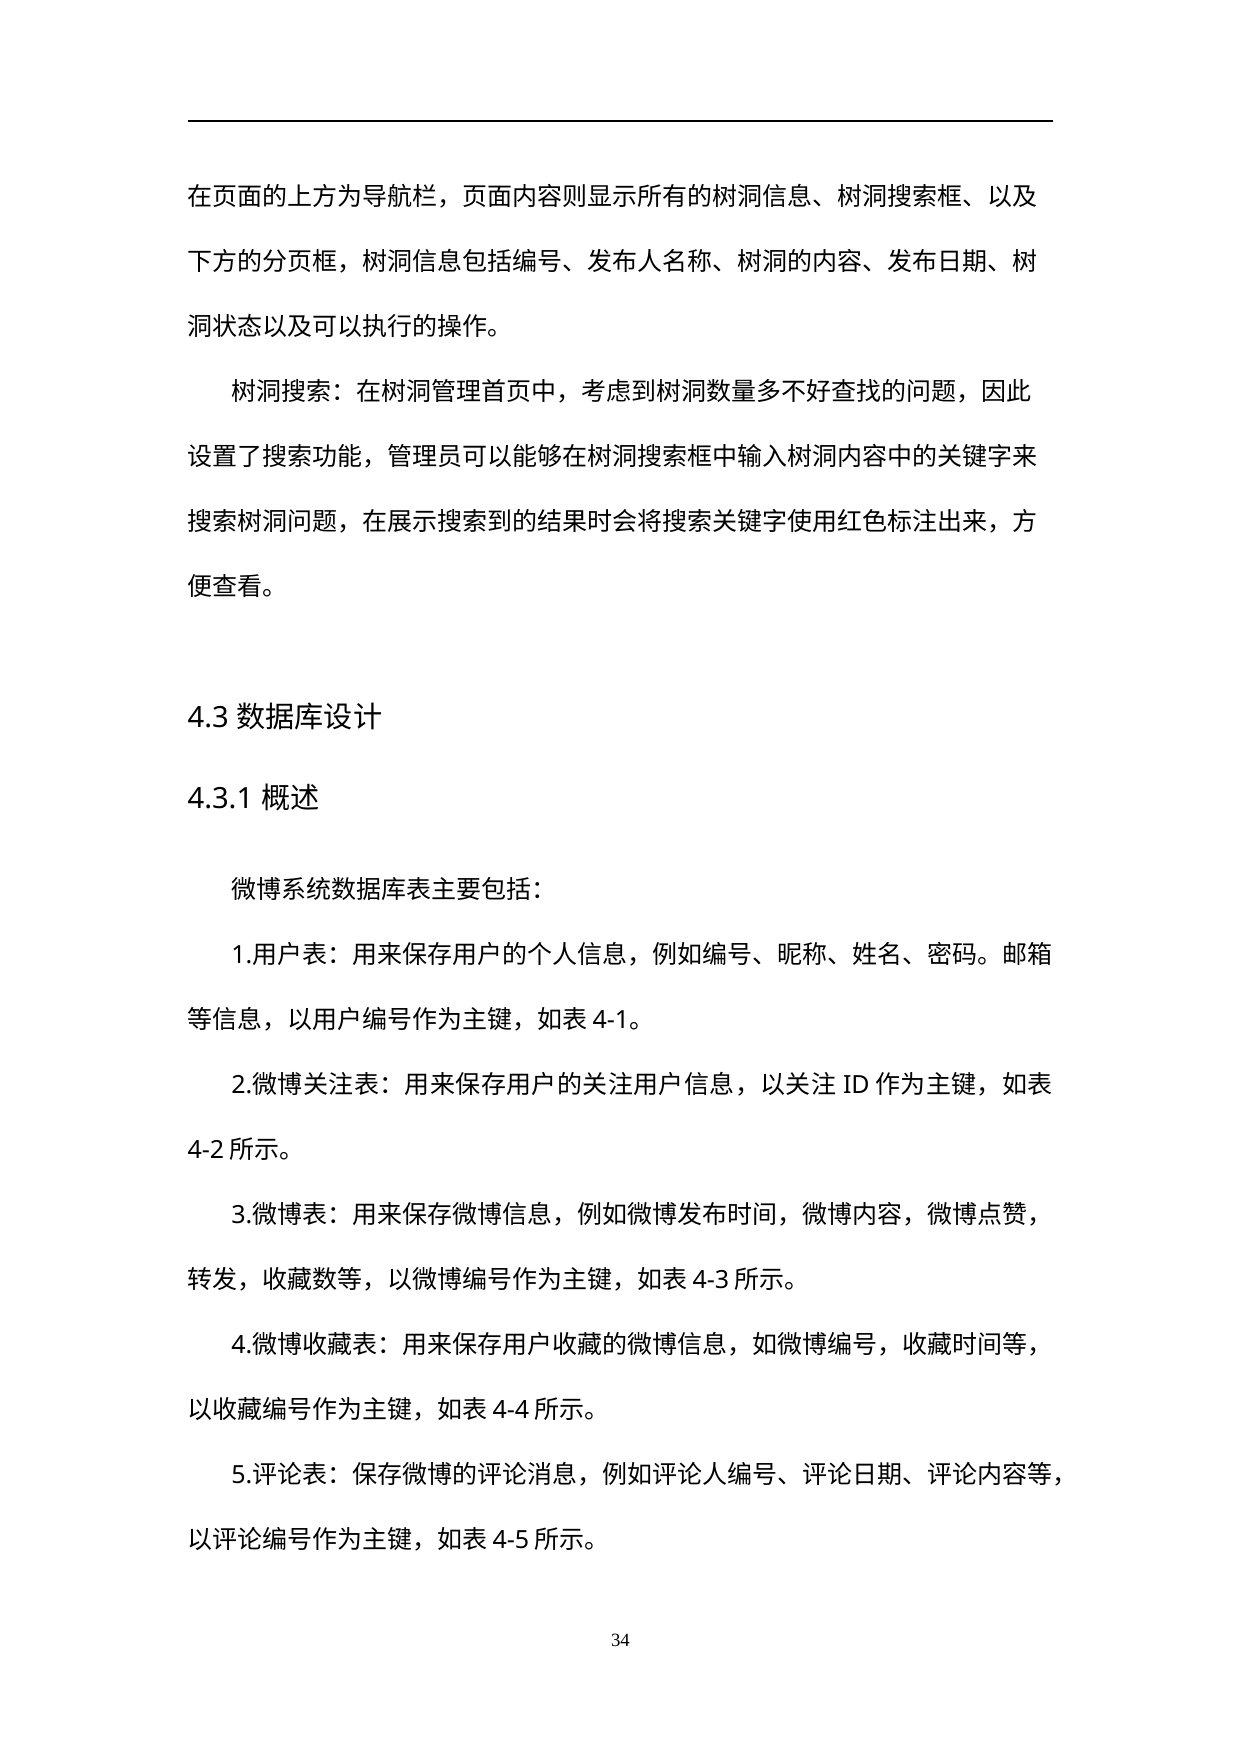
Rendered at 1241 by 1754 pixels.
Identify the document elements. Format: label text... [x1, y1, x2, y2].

text 4.3 数据库设计 [187, 682, 1053, 747]
text 树洞搜索：在树洞管理首页中，考虑到树洞数量多不好查找的问题，因此设置了搜索功能，管理员可以能够在树洞搜索框中输入树洞内容中的关键字来搜索树洞问题，在展示搜索到的结果时会将搜索关键字使用红色标注出来，方便查看。 [187, 357, 1053, 617]
list 评论表：保存微博的评论消息，例如评论人编号、评论日期、评论内容等，以评论编号作为主键，如表4-5所示。 [187, 1440, 1053, 1570]
list 微博关注表：用来保存用户的关注用户信息，以关注ID作为主键，如表4-2所示。 [187, 1050, 1053, 1180]
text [187, 162, 1053, 357]
text 微博系统数据库表主要包括： [187, 855, 1053, 920]
text 4.3.1 概述 [187, 763, 1053, 828]
list 用户表：用来保存用户的个人信息，例如编号、昵称、姓名、密码。邮箱等信息，以用户编号作为主键，如表4-1。 [187, 920, 1053, 1050]
list 微博收藏表：用来保存用户收藏的微博信息，如微博编号，收藏时间等，以收藏编号作为主键，如表4-4所示。 [187, 1310, 1053, 1440]
list 微博表：用来保存微博信息，例如微博发布时间，微博内容，微博点赞，转发，收藏数等，以微博编号作为主键，如表4-3所示。 [187, 1180, 1053, 1310]
